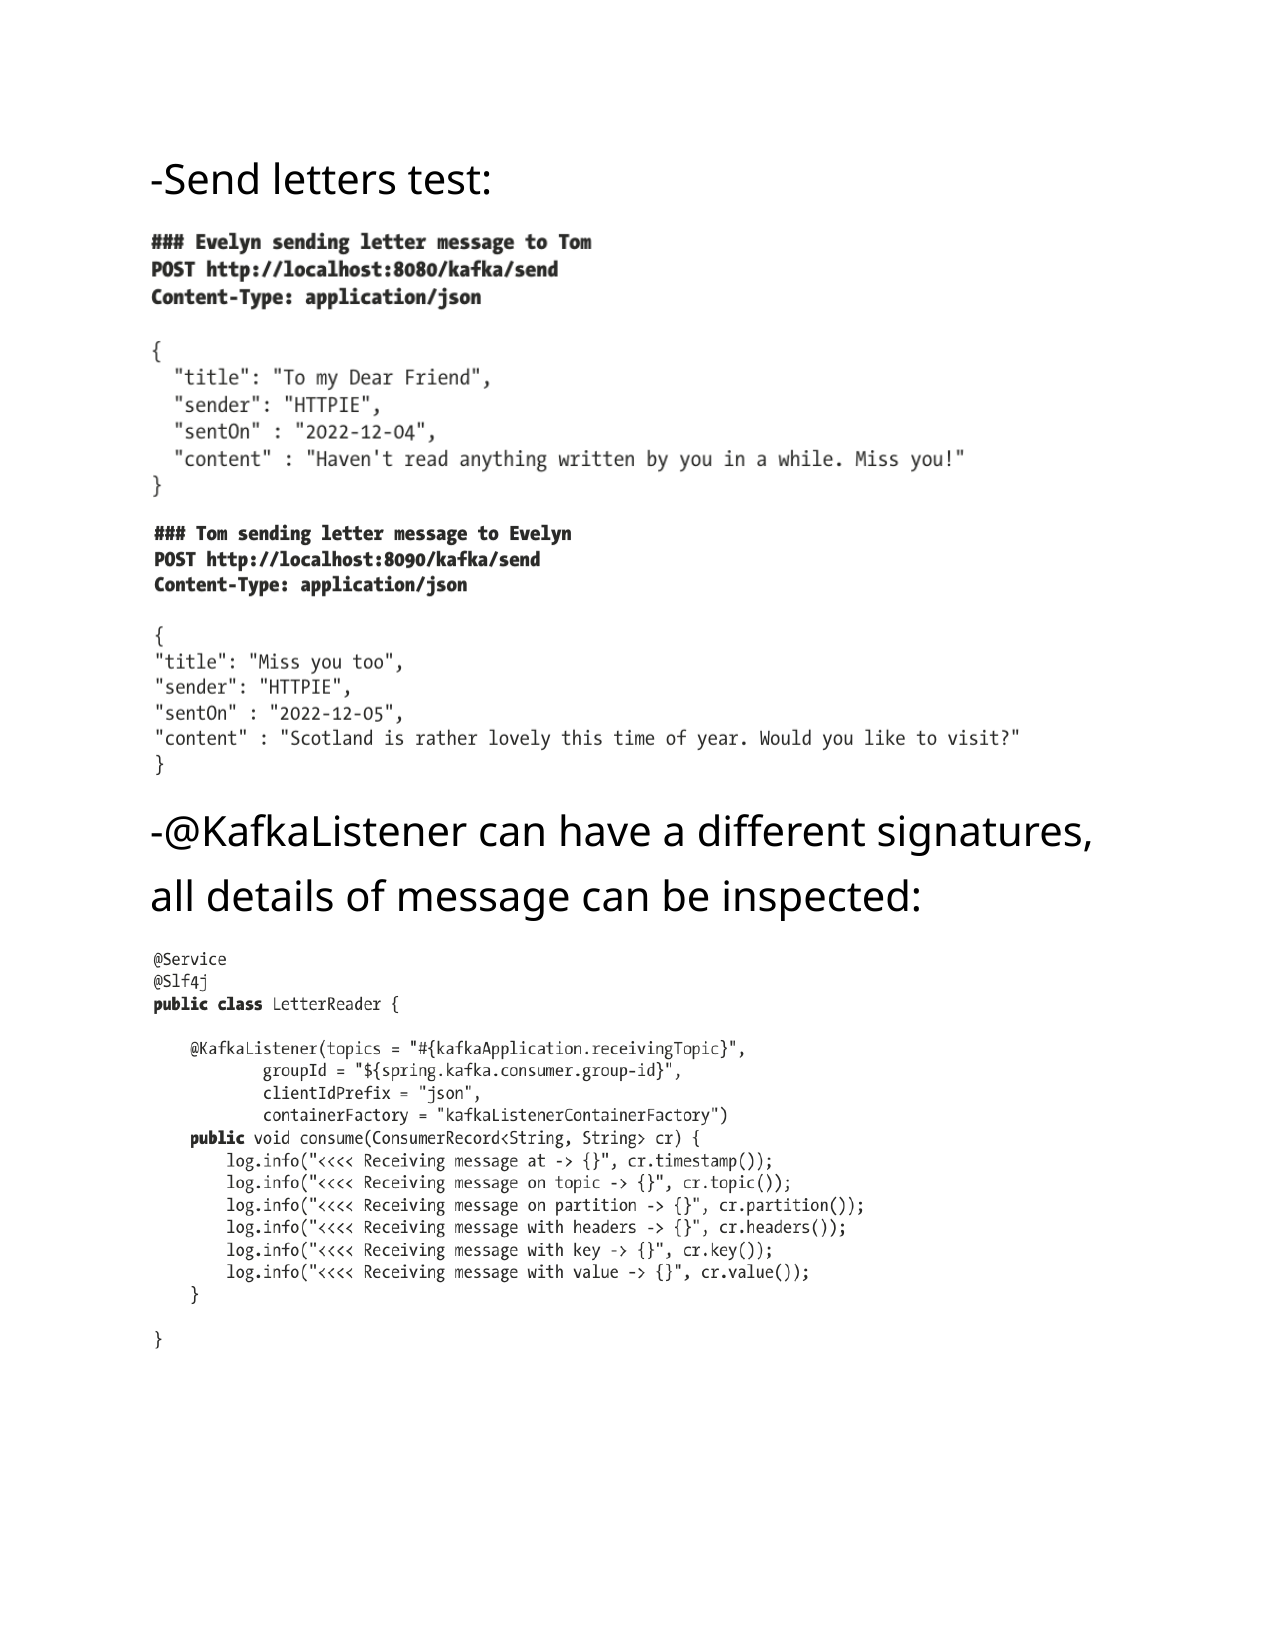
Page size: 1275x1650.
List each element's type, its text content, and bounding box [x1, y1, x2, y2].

picture [150, 522, 1023, 781]
text -Send letters test: [150, 150, 1125, 207]
text -@KafkaListener can have a different signatures, all details of message can be inspected: [150, 802, 1125, 924]
picture [150, 948, 865, 1349]
picture [150, 231, 967, 501]
